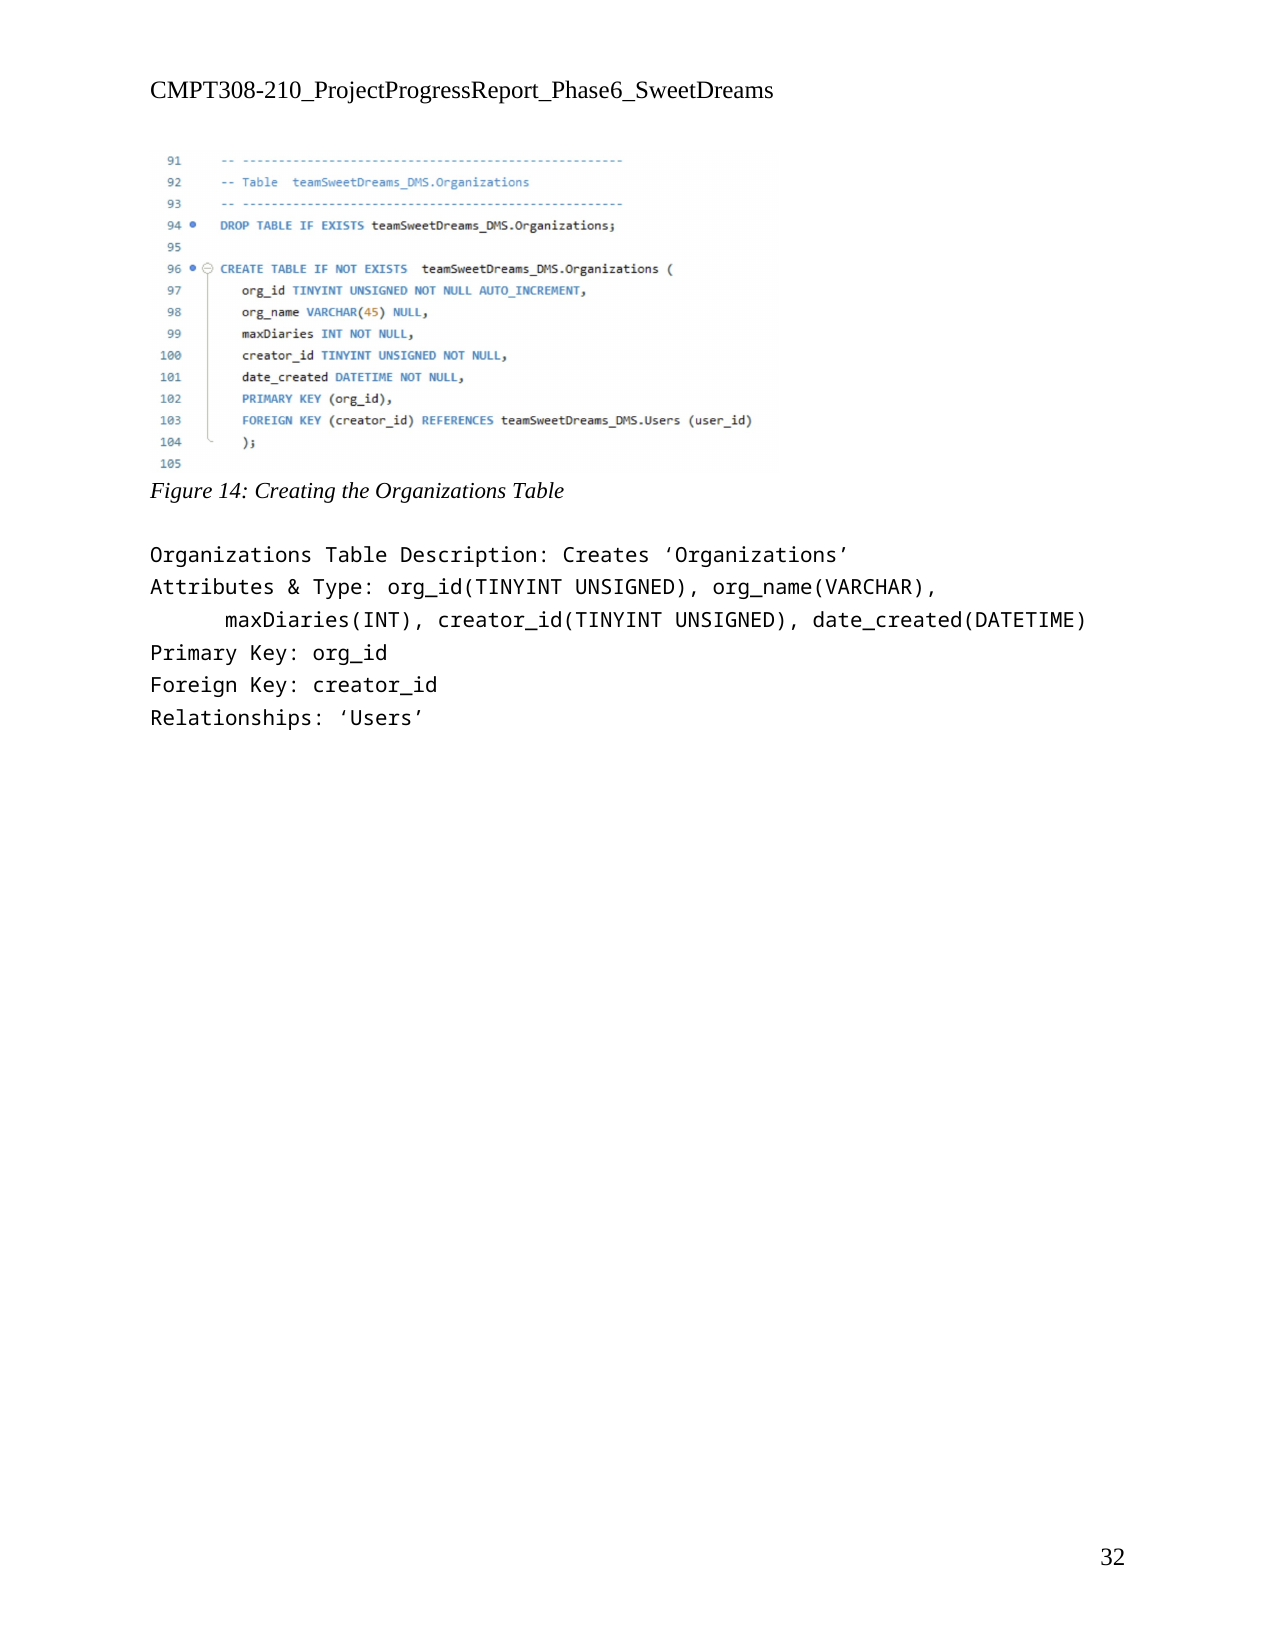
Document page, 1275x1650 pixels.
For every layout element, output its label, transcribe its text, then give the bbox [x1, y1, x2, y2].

picture [150, 150, 779, 473]
text Organizations Table Description: Creates ‘Organizations’ [150, 540, 1125, 568]
text Attributes & Type: org_id(TINYINT UNSIGNED), org_name(VARCHAR), maxDiaries(INT), creator_id(TINYINT UNSIGNED), date_created(DATETIME) [150, 572, 1125, 633]
text Relationships: ‘Users’ [150, 703, 1125, 731]
text Primary Key: org_id [150, 638, 1125, 666]
text Foreign Key: creator_id [150, 670, 1125, 699]
subtitle Figure 14: Creating the Organizations Table [150, 477, 1125, 503]
